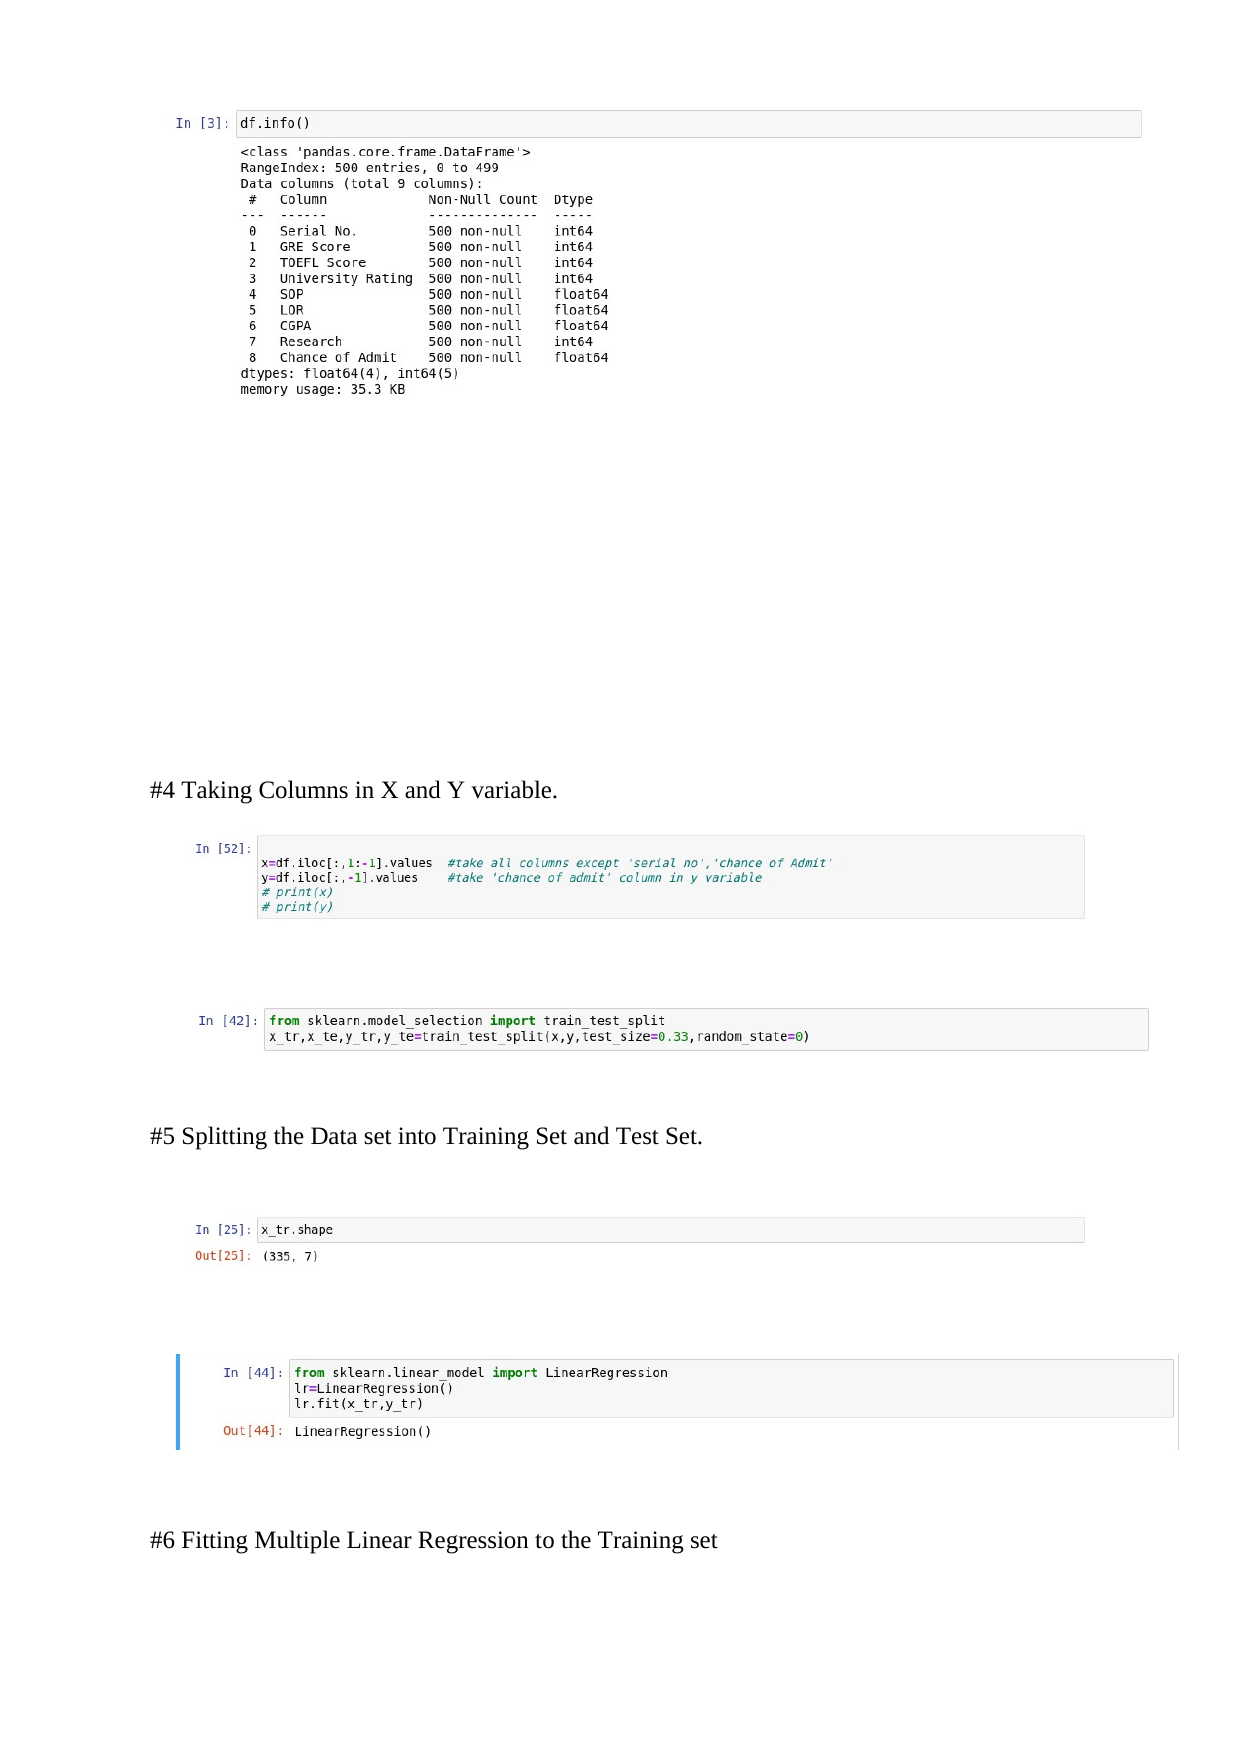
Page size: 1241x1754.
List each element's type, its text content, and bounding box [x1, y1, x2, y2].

picture [150, 830, 1090, 924]
text #4 Taking Columns in X and Y variable. [150, 775, 1090, 803]
picture [175, 1354, 1179, 1450]
text #5 Splitting the Data set into Training Set and Test Set. [150, 1055, 1090, 1150]
picture [150, 103, 1154, 408]
picture [150, 1001, 1154, 1055]
picture [150, 1211, 1090, 1273]
